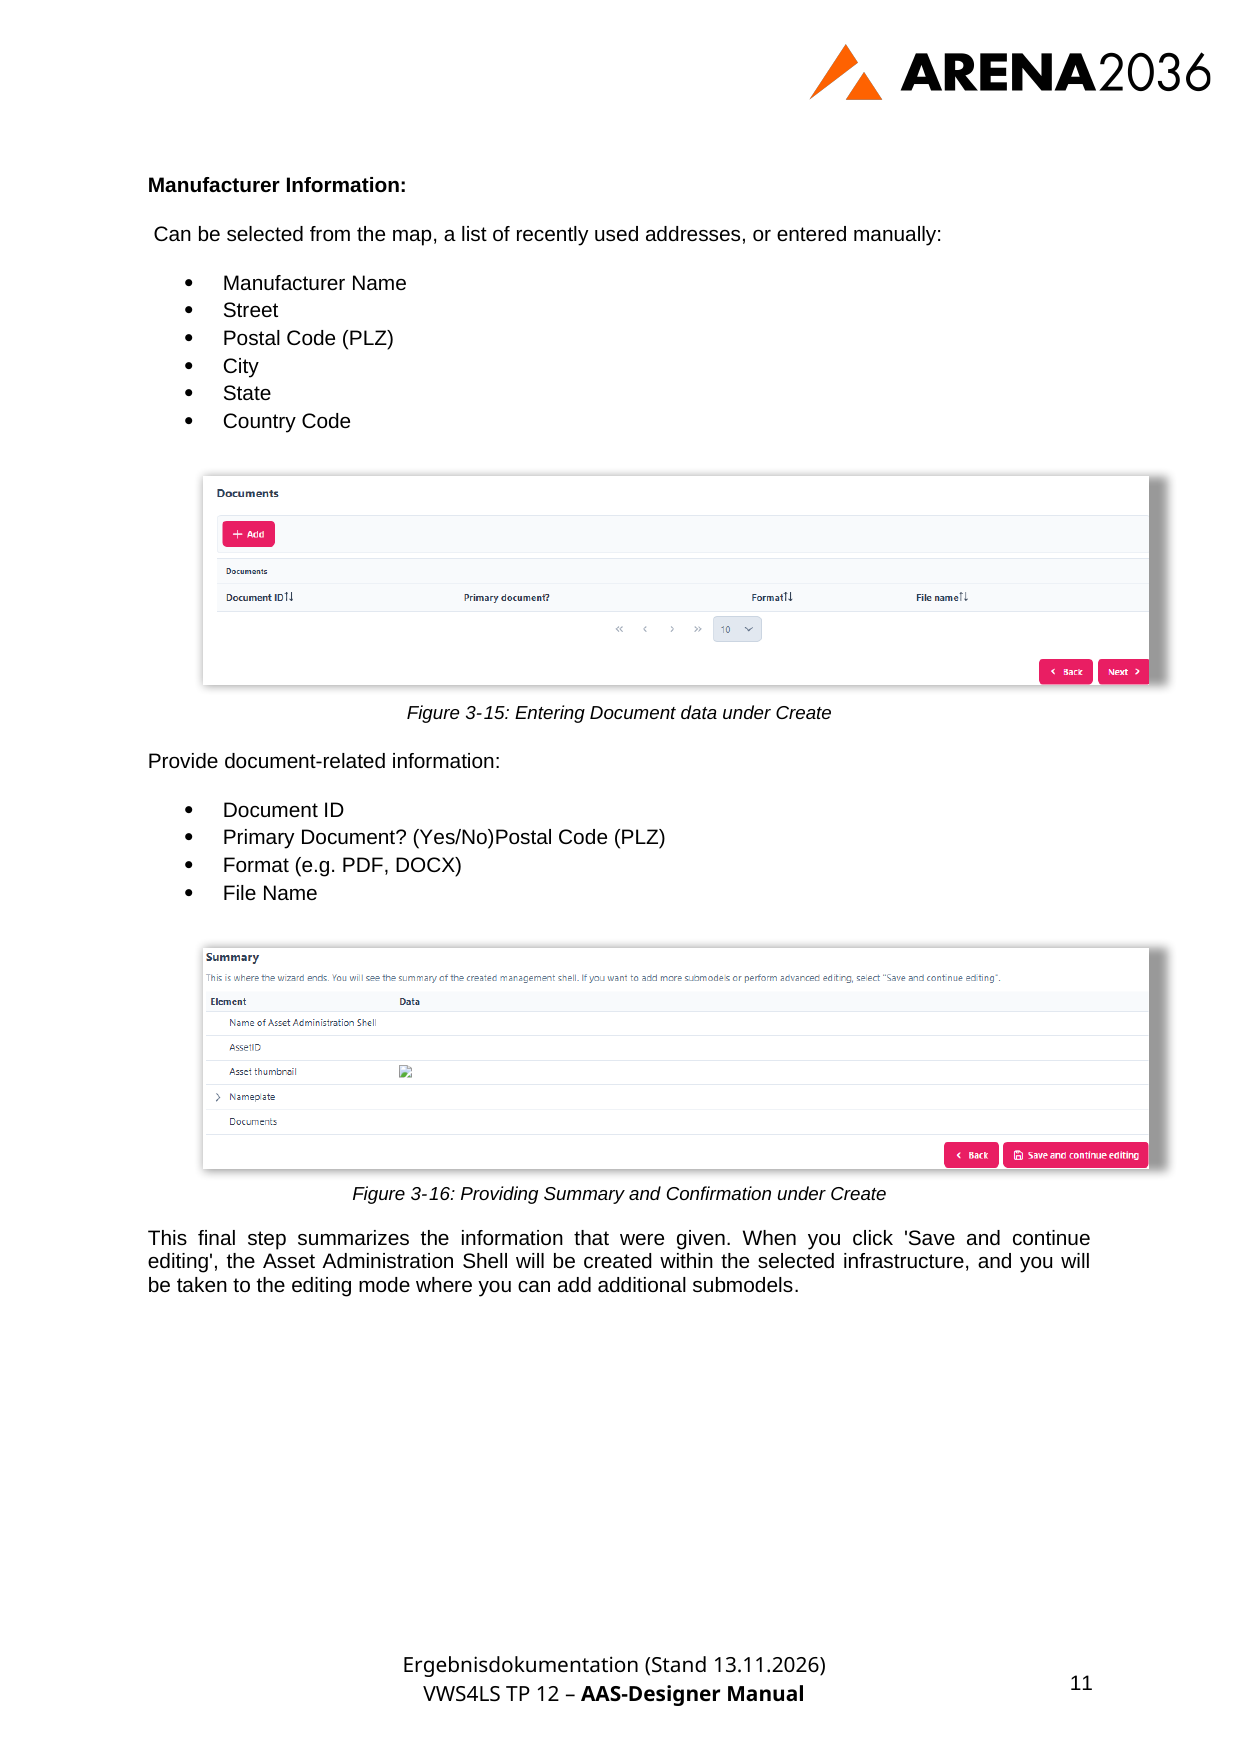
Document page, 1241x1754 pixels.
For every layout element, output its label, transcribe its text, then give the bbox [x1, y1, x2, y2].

list Primary Document? (Yes/No)Postal Code (PLZ) [185, 825, 1092, 849]
text Provide document-related information: [148, 748, 1092, 772]
list City [185, 353, 1092, 377]
picture [203, 948, 1149, 1169]
list State [185, 381, 1092, 405]
text Can be selected from the map, a list of recently used addresses, or entered manually: [148, 222, 1092, 246]
list File Name [185, 880, 1092, 904]
list Document ID [185, 797, 1092, 822]
list Manufacturer Name [185, 271, 1092, 295]
list Format (e.g. PDF, DOCX) [185, 853, 1092, 877]
list Postal Code (PLZ) [185, 326, 1092, 350]
list Country Code [185, 409, 1092, 433]
picture [809, 44, 1211, 100]
picture [203, 476, 1149, 685]
list Street [185, 298, 1092, 322]
text This final step summarizes the information that were given. When you click 'Save and continue editing', the Asset Administration Shell will be created within the selected infrastructure, and you will be taken to the editing mode where you can add additional submodels. [148, 1225, 1092, 1297]
text Manufacturer Information: [148, 173, 1092, 197]
